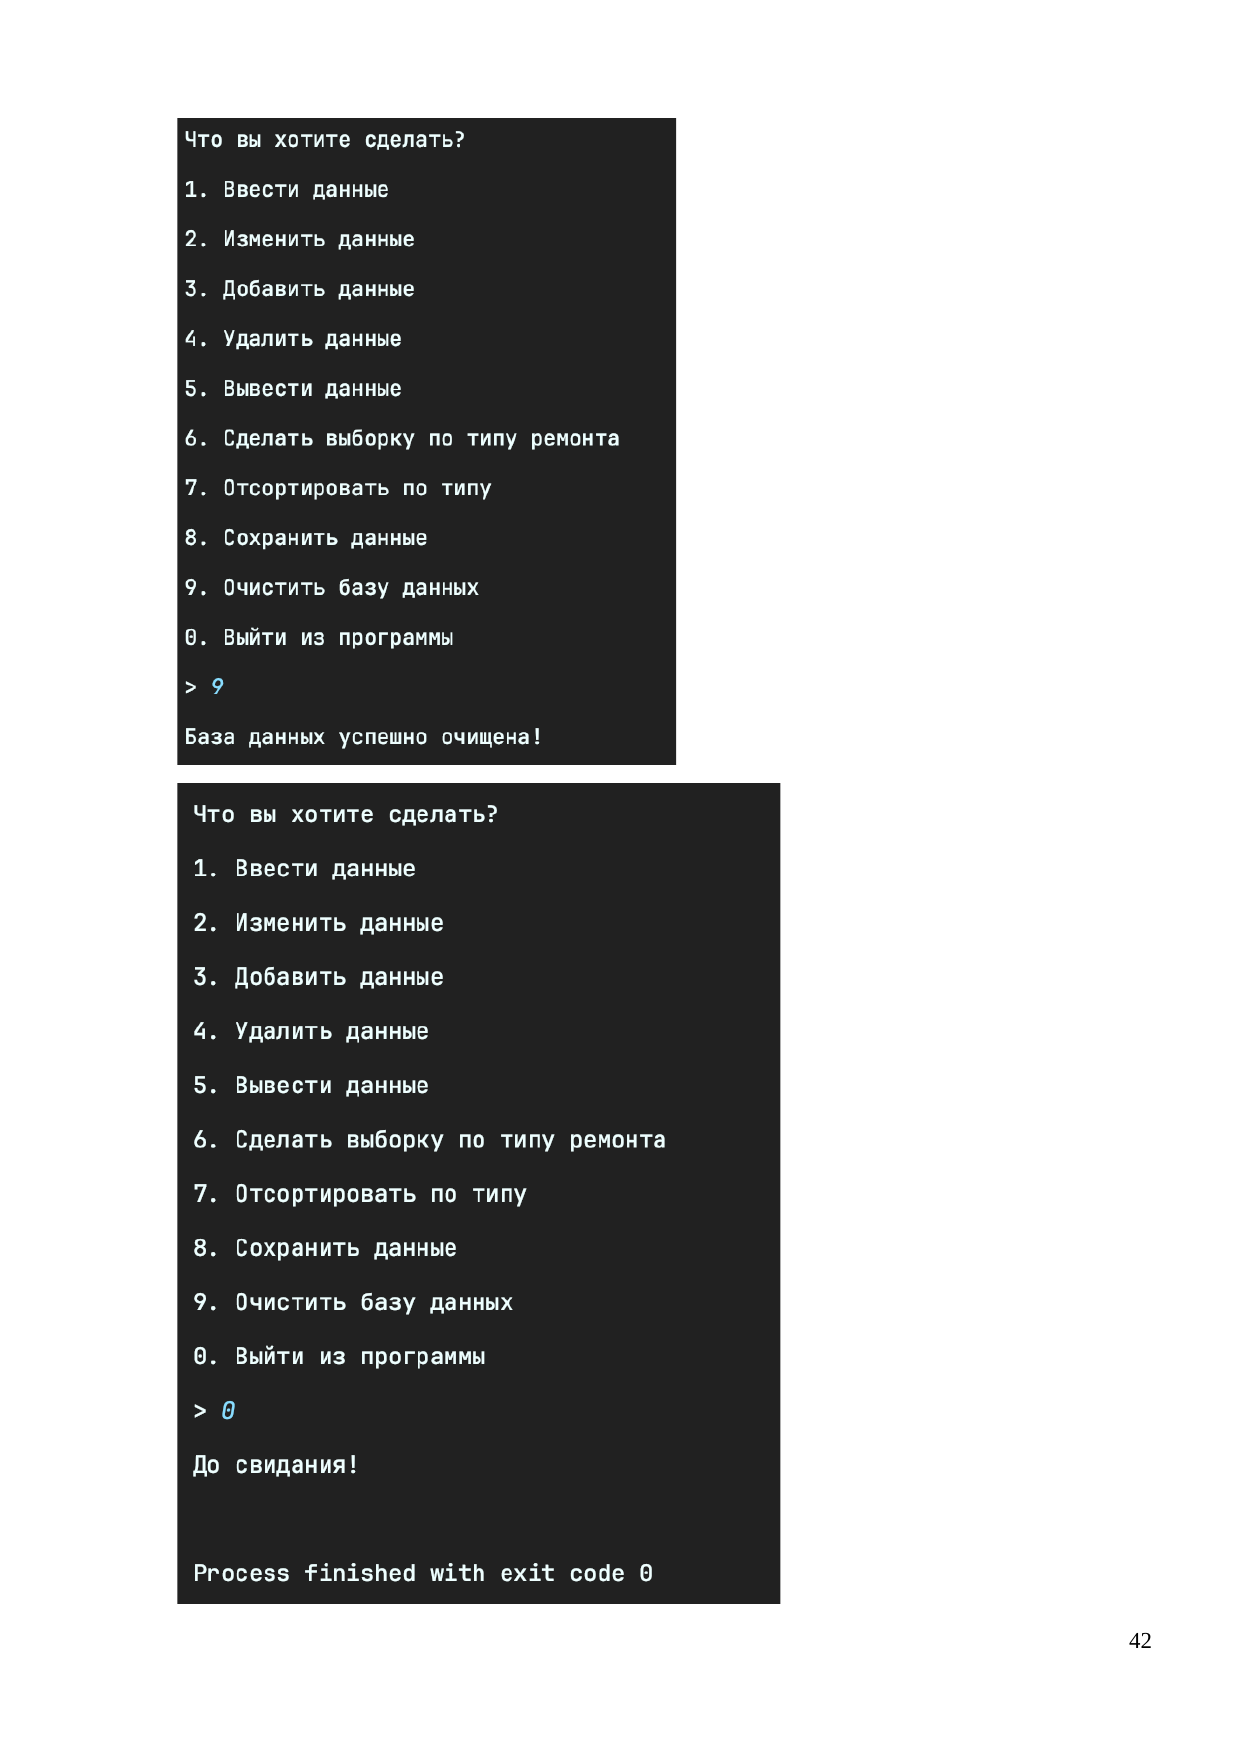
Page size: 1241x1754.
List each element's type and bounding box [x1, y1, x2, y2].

picture [177, 783, 781, 1604]
picture [177, 118, 677, 765]
